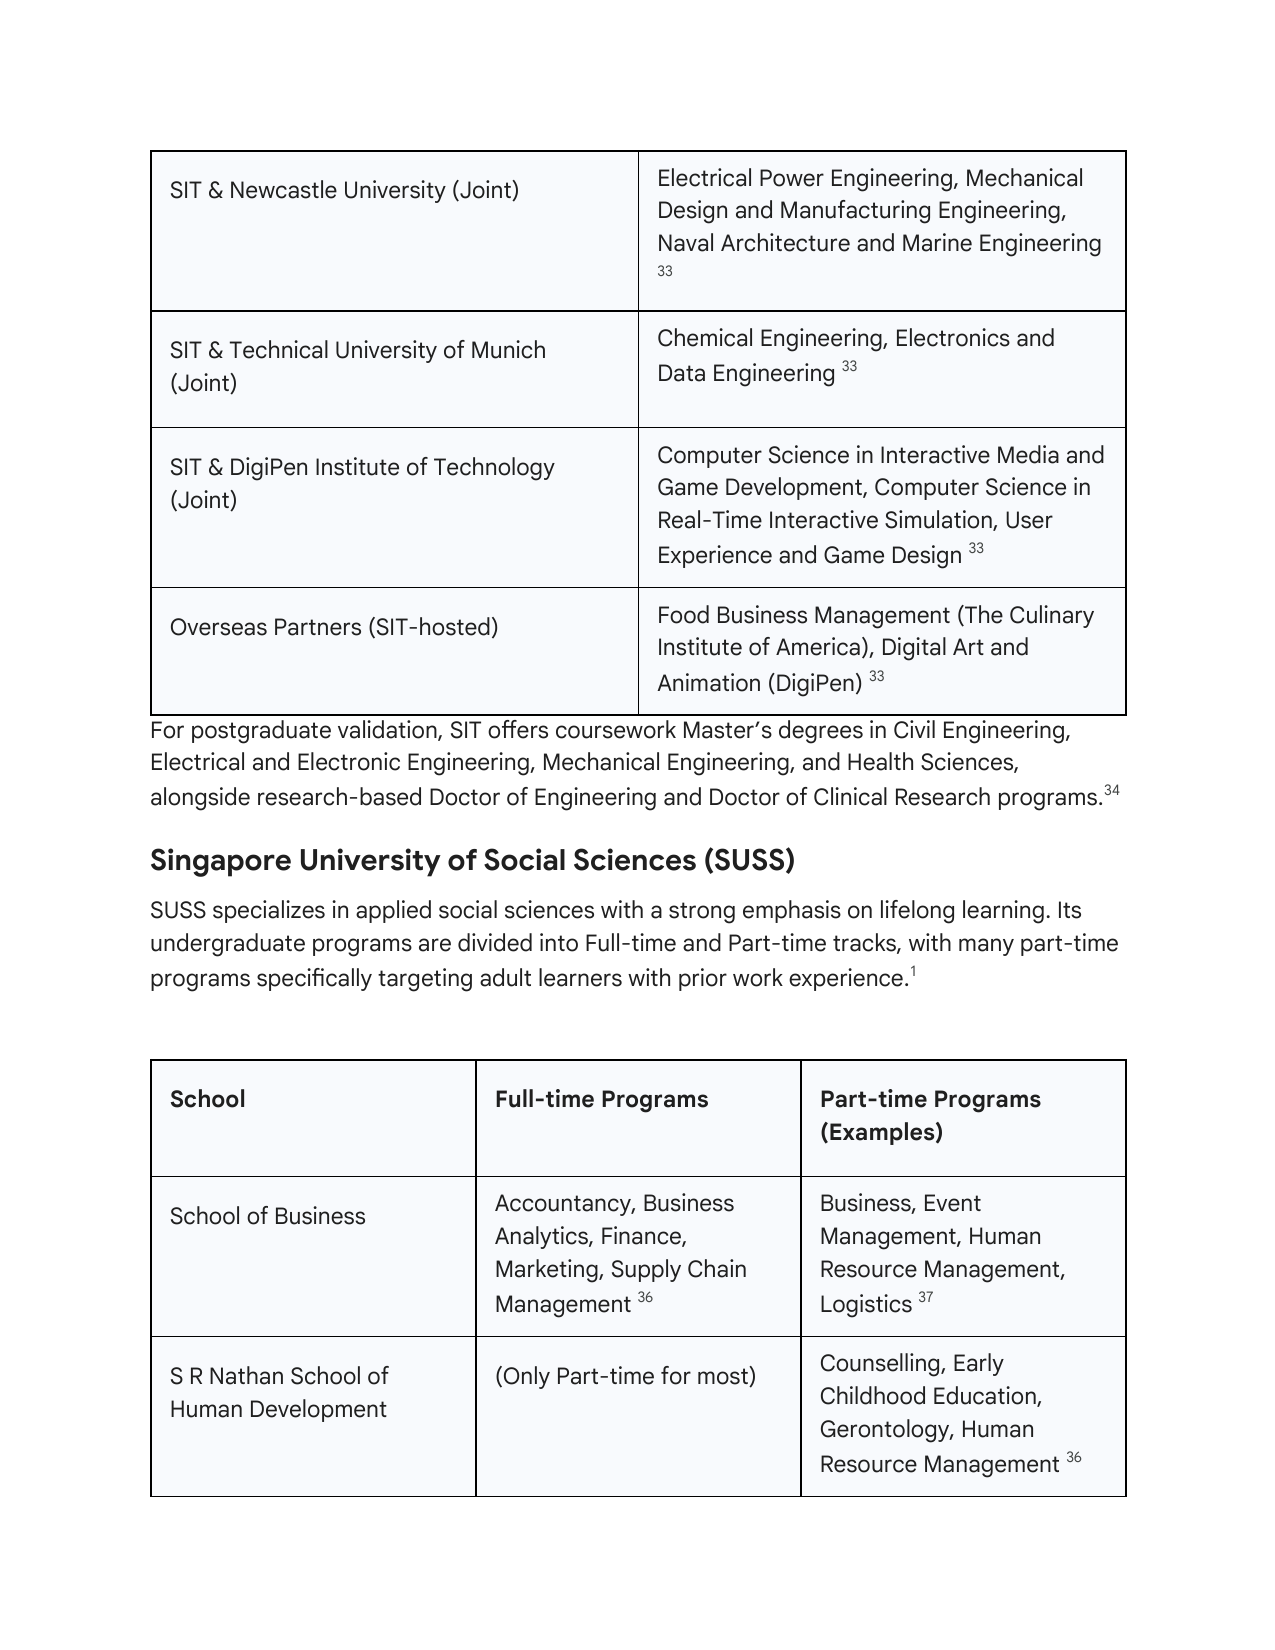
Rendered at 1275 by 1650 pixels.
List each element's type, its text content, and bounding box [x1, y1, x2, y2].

table_cell Computer Science in Interactive Media and Game Development, Computer Science in Real-Time Interactive Simulation, User Experience and Game Design 33 [639, 428, 1125, 587]
table_cell SIT & DigiPen Institute of Technology (Joint) [152, 428, 638, 587]
text For postgraduate validation, SIT offers coursework Master’s degrees in Civil Engineering, Electrical and Electronic Engineering, Mechanical Engineering, and Health Sciences, alongside research-based Doctor of Engineering and Doctor of Clinical Research programs.34 [150, 716, 1125, 813]
table_header School [152, 1061, 475, 1176]
table_cell S R Nathan School of Human Development [152, 1337, 475, 1496]
table_header Part-time Programs (Examples) [802, 1061, 1125, 1176]
table_cell Accountancy, Business Analytics, Finance, Marketing, Supply Chain Management 36 [477, 1177, 800, 1336]
table_cell Business, Event Management, Human Resource Management, Logistics 37 [802, 1177, 1125, 1336]
table_cell SIT & Technical University of Munich (Joint) [152, 312, 638, 427]
table_header Full-time Programs [477, 1061, 800, 1176]
table_cell Electrical Power Engineering, Mechanical Design and Manufacturing Engineering, Naval Architecture and Marine Engineering 33 [639, 152, 1125, 310]
table_cell Food Business Management (The Culinary Institute of America), Digital Art and Animation (DigiPen) 33 [639, 588, 1125, 714]
table_cell (Only Part-time for most) [477, 1337, 800, 1496]
subtitle Singapore University of Social Sciences (SUSS) [150, 842, 1125, 879]
text SUSS specializes in applied social sciences with a strong emphasis on lifelong learning. Its undergraduate programs are divided into Full-time and Part-time tracks, with many part-time programs specifically targeting adult learners with prior work experience.1 [150, 897, 1125, 994]
table_cell School of Business [152, 1177, 475, 1336]
table_cell Chemical Engineering, Electronics and Data Engineering 33 [639, 312, 1125, 427]
table_cell SIT & Newcastle University (Joint) [152, 152, 638, 310]
table_cell Overseas Partners (SIT-hosted) [152, 588, 638, 714]
table_cell Counselling, Early Childhood Education, Gerontology, Human Resource Management 36 [802, 1337, 1125, 1496]
